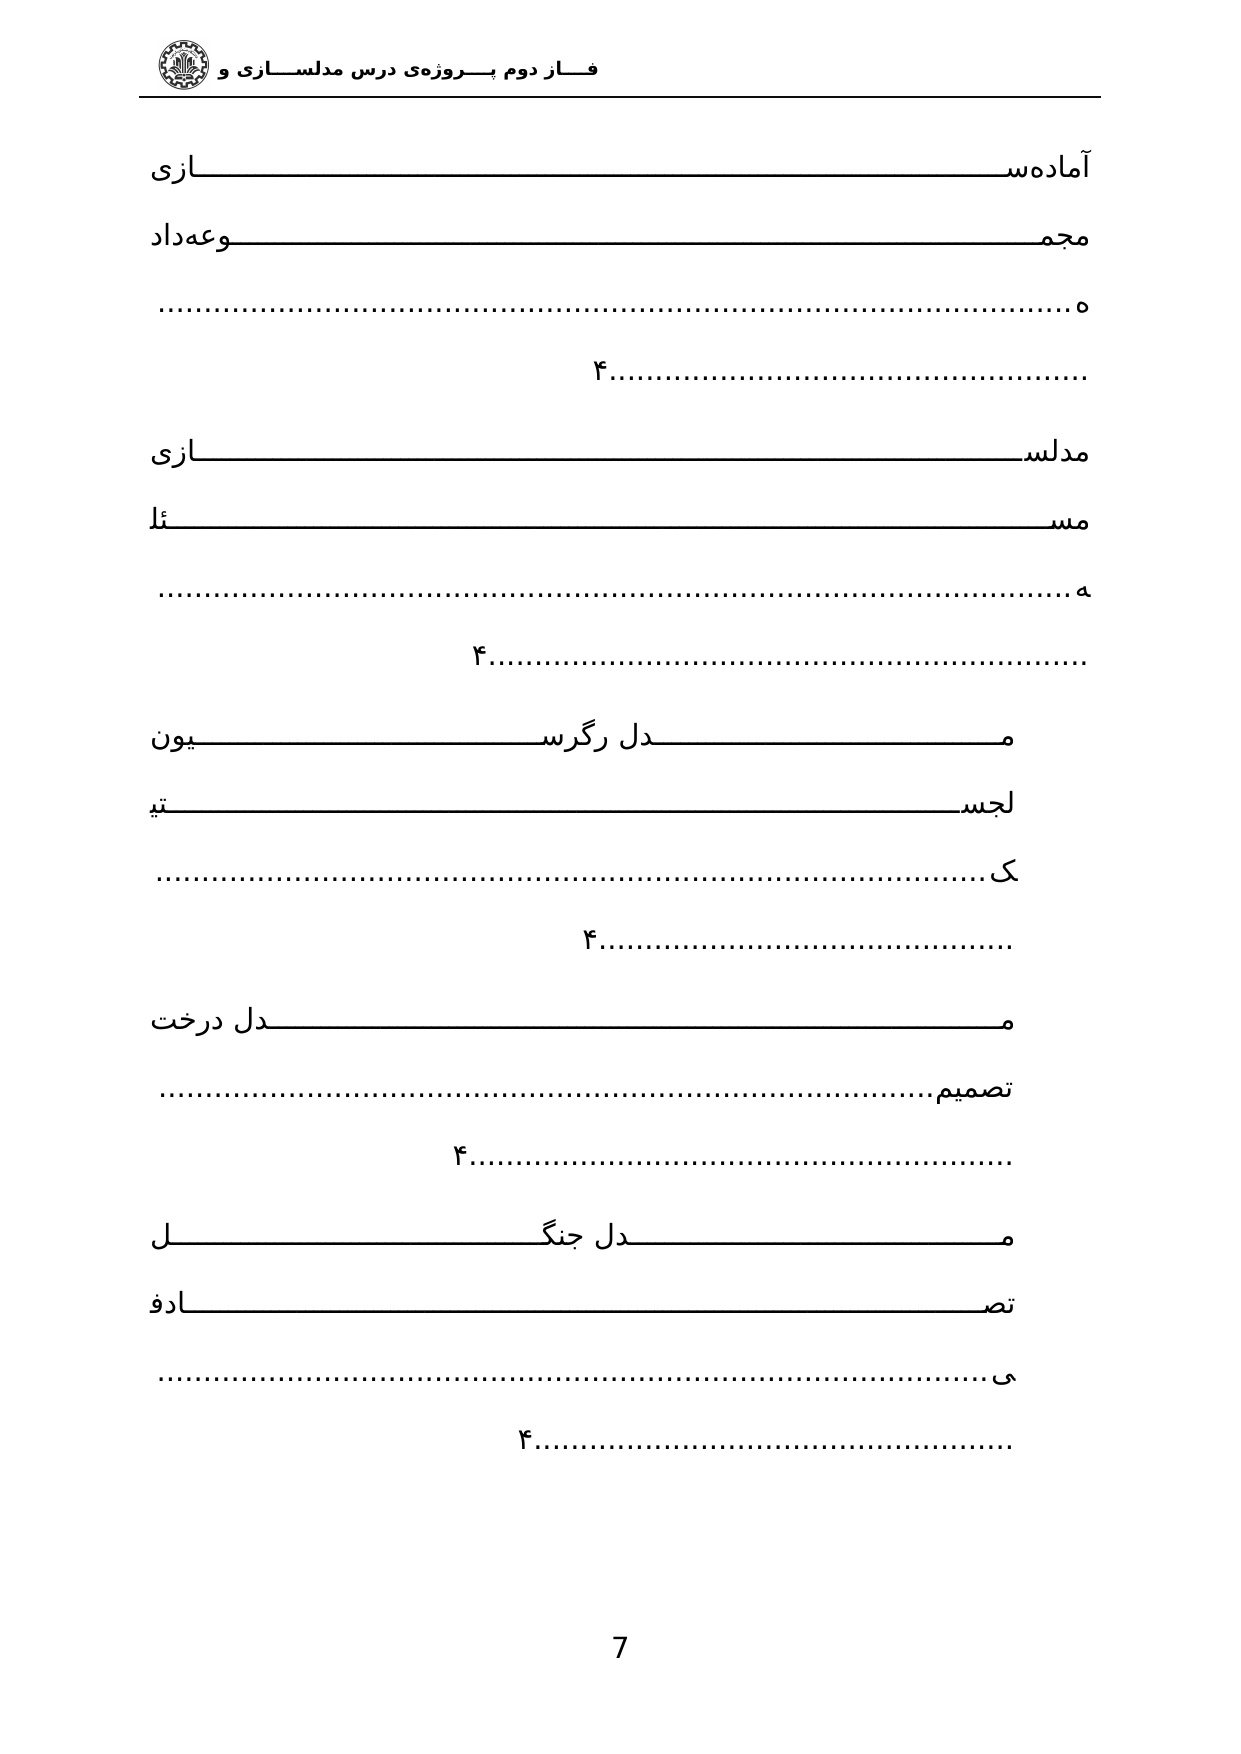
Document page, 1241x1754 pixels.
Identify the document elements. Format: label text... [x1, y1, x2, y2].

text مدل رگرسیون لجستیک.......................................................................................................................................۴ [150, 718, 1015, 956]
text آماده‌سازی مجموعه‌داده.......................................................................................................................................................۴ [150, 150, 1090, 388]
text مدلسازی مسئله....................................................................................................................................................................۴ [150, 434, 1090, 672]
text مدل جنگل تصادفی..............................................................................................................................................۴ [150, 1219, 1015, 1456]
text مدل درخت تصمیم...............................................................................................................................................۴ [150, 1002, 1015, 1172]
